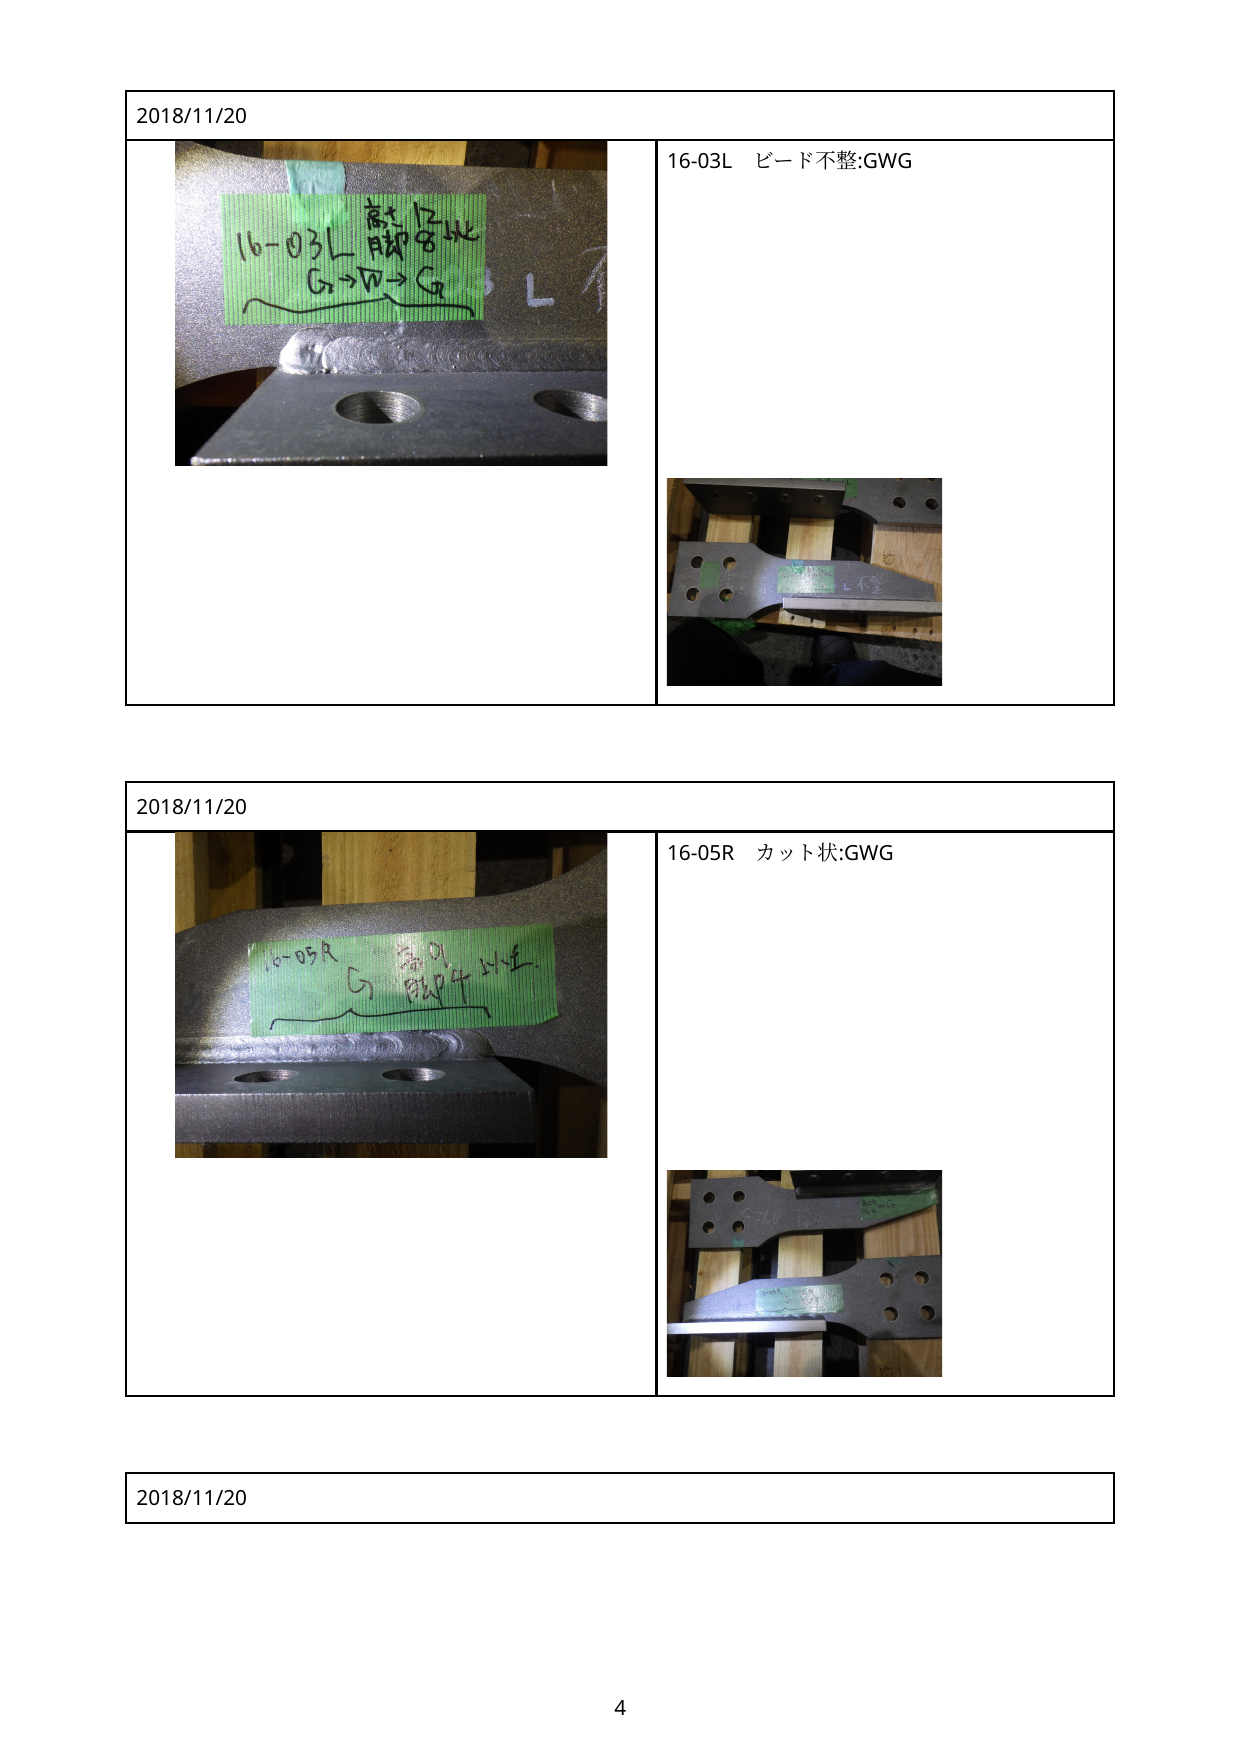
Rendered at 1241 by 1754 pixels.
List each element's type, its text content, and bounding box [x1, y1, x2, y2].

picture [666, 478, 943, 686]
picture [175, 141, 608, 466]
picture [175, 832, 608, 1158]
table_cell [127, 833, 655, 1395]
table_header 2018/11/20 [127, 783, 1113, 830]
picture [666, 1170, 943, 1377]
table_cell [127, 141, 655, 704]
table_cell 16-05R カット状:GWG [658, 833, 1113, 1395]
table_cell 16-03L ビード不整:GWG [658, 141, 1113, 704]
table_header 2018/11/20 [127, 1474, 1113, 1522]
table_header 2018/11/20 [127, 92, 1113, 139]
